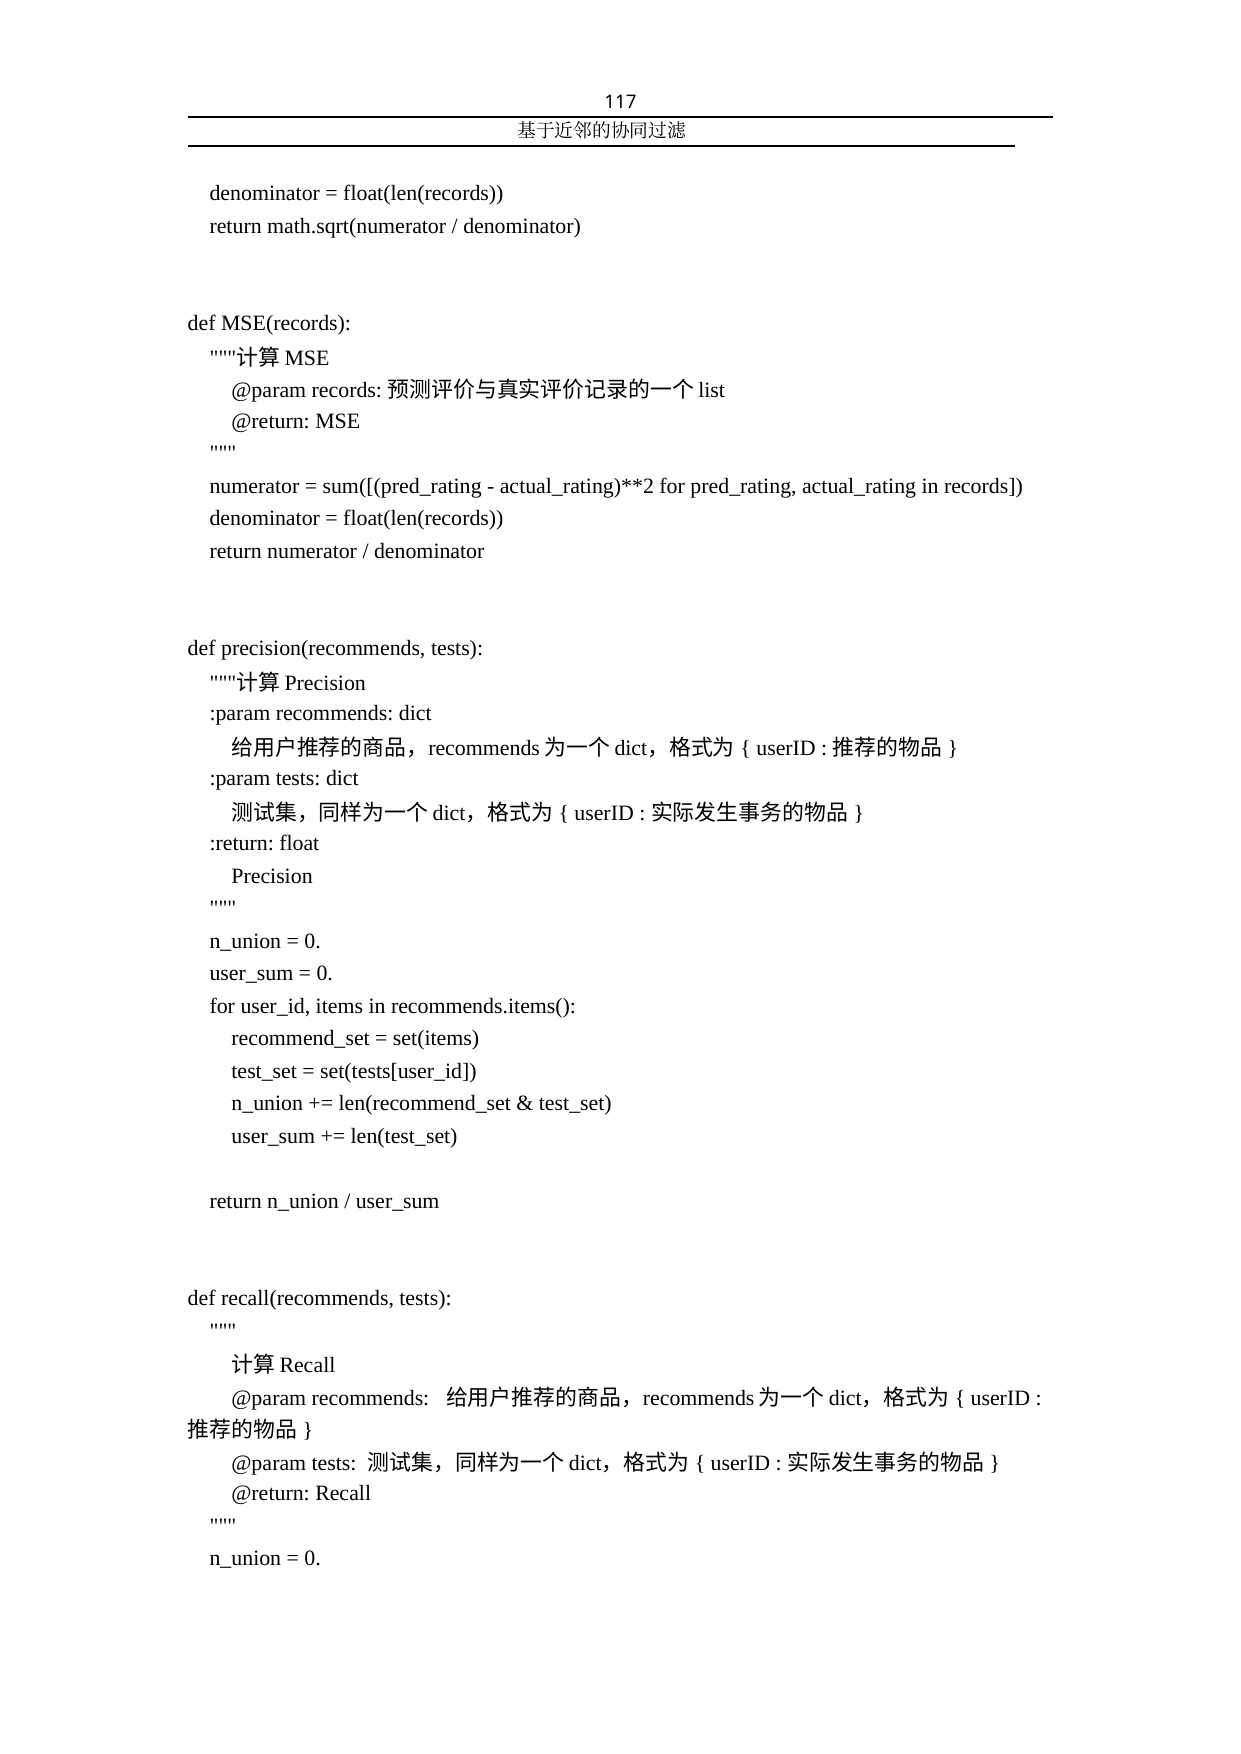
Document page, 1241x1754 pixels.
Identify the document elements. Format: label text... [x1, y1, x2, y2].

text """计算MSE [187, 339, 1053, 372]
text """计算Precision [187, 664, 1053, 697]
text """ [187, 437, 1053, 469]
text """ [187, 1314, 1053, 1347]
text n_union += len(recommend_set & test_set) [187, 1087, 1053, 1119]
text :return: float [187, 827, 1053, 859]
text denominator = float(len(records)) [187, 502, 1053, 534]
text """ [187, 1509, 1053, 1542]
text :param tests: dict [187, 762, 1053, 794]
text def precision(recommends, tests): [187, 632, 1053, 664]
text test_set = set(tests[user_id]) [187, 1054, 1053, 1087]
text user_sum += len(test_set) [187, 1119, 1053, 1152]
text @param tests: 测试集，同样为一个dict，格式为 { userID : 实际发生事务的物品 } [187, 1444, 1053, 1477]
text n_union = 0. [187, 924, 1053, 957]
text @param recommends: 给用户推荐的商品，recommends为一个dict，格式为 { userID : 推荐的物品 } [187, 1379, 1053, 1444]
text :param recommends: dict [187, 697, 1053, 729]
text @return: Recall [187, 1477, 1053, 1509]
text return math.sqrt(numerator / denominator) [187, 209, 1053, 242]
text user_sum = 0. [187, 957, 1053, 989]
text def MSE(records): [187, 307, 1053, 339]
text recommend_set = set(items) [187, 1022, 1053, 1054]
text Precision [187, 859, 1053, 892]
text def recall(recommends, tests): [187, 1282, 1053, 1314]
text return numerator / denominator [187, 534, 1053, 567]
text @param records: 预测评价与真实评价记录的一个list [187, 372, 1053, 404]
text 计算Recall [187, 1347, 1053, 1379]
text n_union = 0. [187, 1542, 1053, 1574]
text denominator = float(len(records)) [187, 177, 1053, 209]
text @return: MSE [187, 404, 1053, 437]
text """ [187, 892, 1053, 924]
text for user_id, items in recommends.items(): [187, 989, 1053, 1022]
text 测试集，同样为一个dict，格式为 { userID : 实际发生事务的物品 } [187, 794, 1053, 827]
text return n_union / user_sum [187, 1184, 1053, 1217]
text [187, 469, 1053, 502]
text 给用户推荐的商品，recommends为一个dict，格式为 { userID : 推荐的物品 } [187, 729, 1053, 762]
